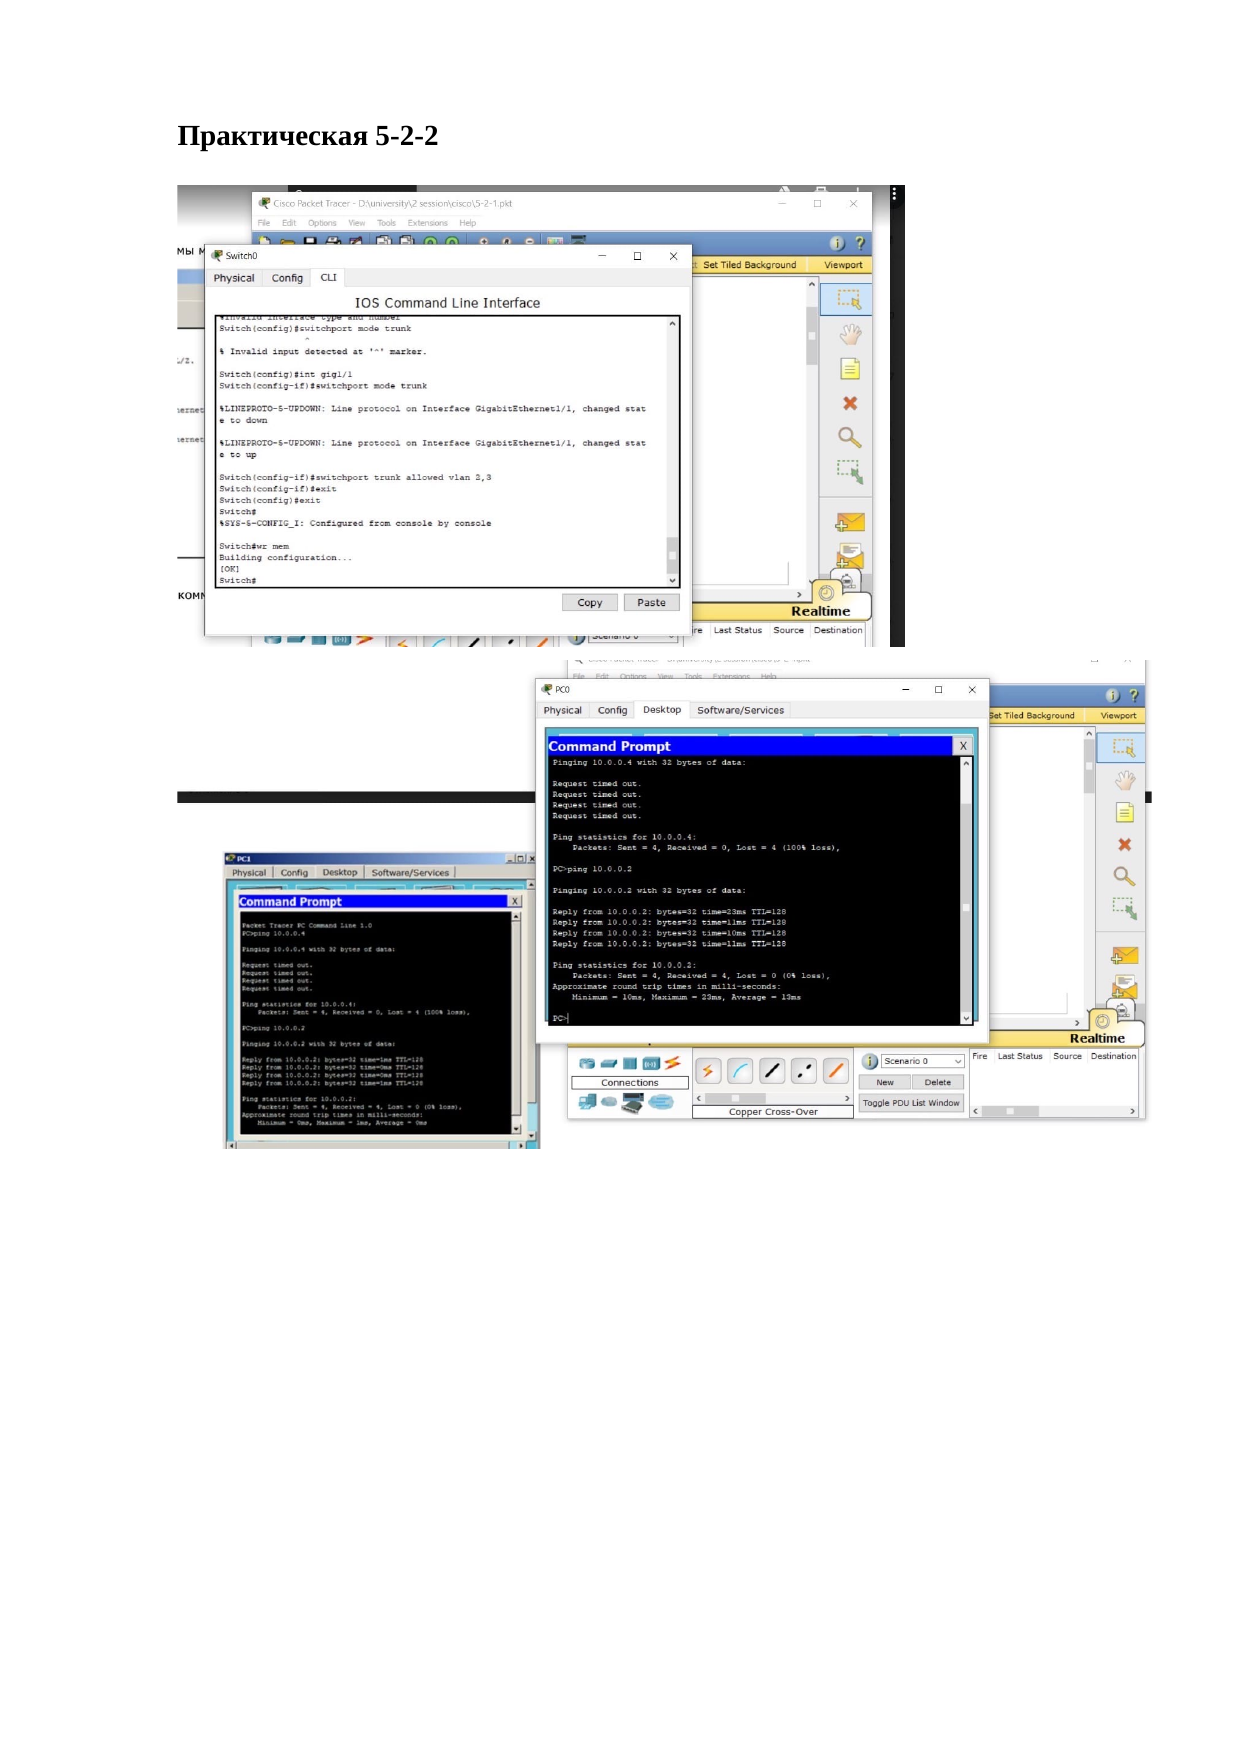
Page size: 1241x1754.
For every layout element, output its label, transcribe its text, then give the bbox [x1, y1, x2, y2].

picture [177, 660, 1152, 1149]
text Практическая 5-2-2 [177, 118, 1152, 152]
picture [177, 185, 905, 647]
